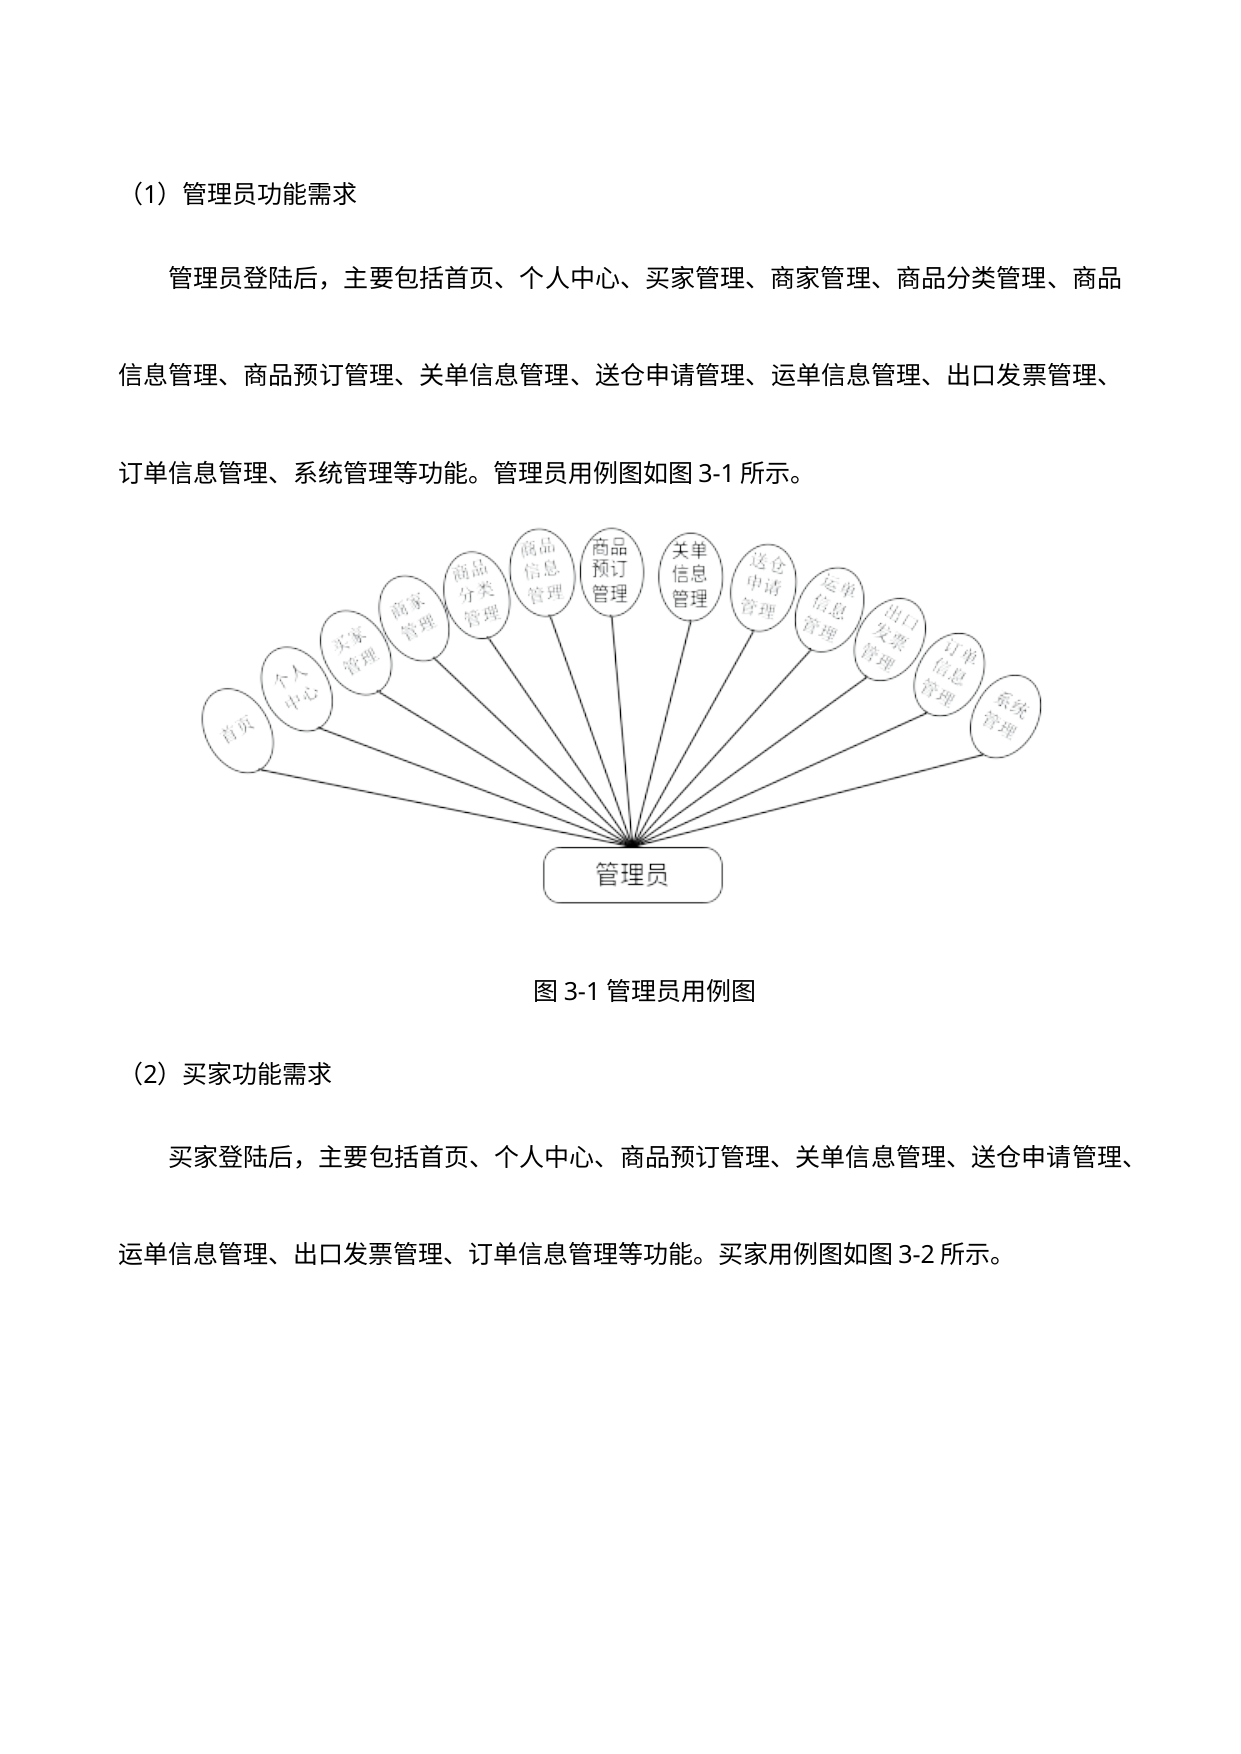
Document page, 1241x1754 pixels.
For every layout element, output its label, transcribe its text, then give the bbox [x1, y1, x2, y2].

text （1）管理员功能需求 [118, 161, 1122, 226]
text （2）买家功能需求 [118, 1040, 1122, 1105]
text 买家登陆后，主要包括首页、个人中心、商品预订管理、关单信息管理、送仓申请管理、运单信息管理、出口发票管理、订单信息管理等功能。买家用例图如图3-2所示。 [118, 1123, 1122, 1286]
text 图3-1 管理员用例图 [118, 957, 1122, 1022]
text 管理员登陆后，主要包括首页、个人中心、买家管理、商家管理、商品分类管理、商品信息管理、商品预订管理、关单信息管理、送仓申请管理、运单信息管理、出口发票管理、订单信息管理、系统管理等功能。管理员用例图如图3-1所示。 [118, 244, 1122, 504]
